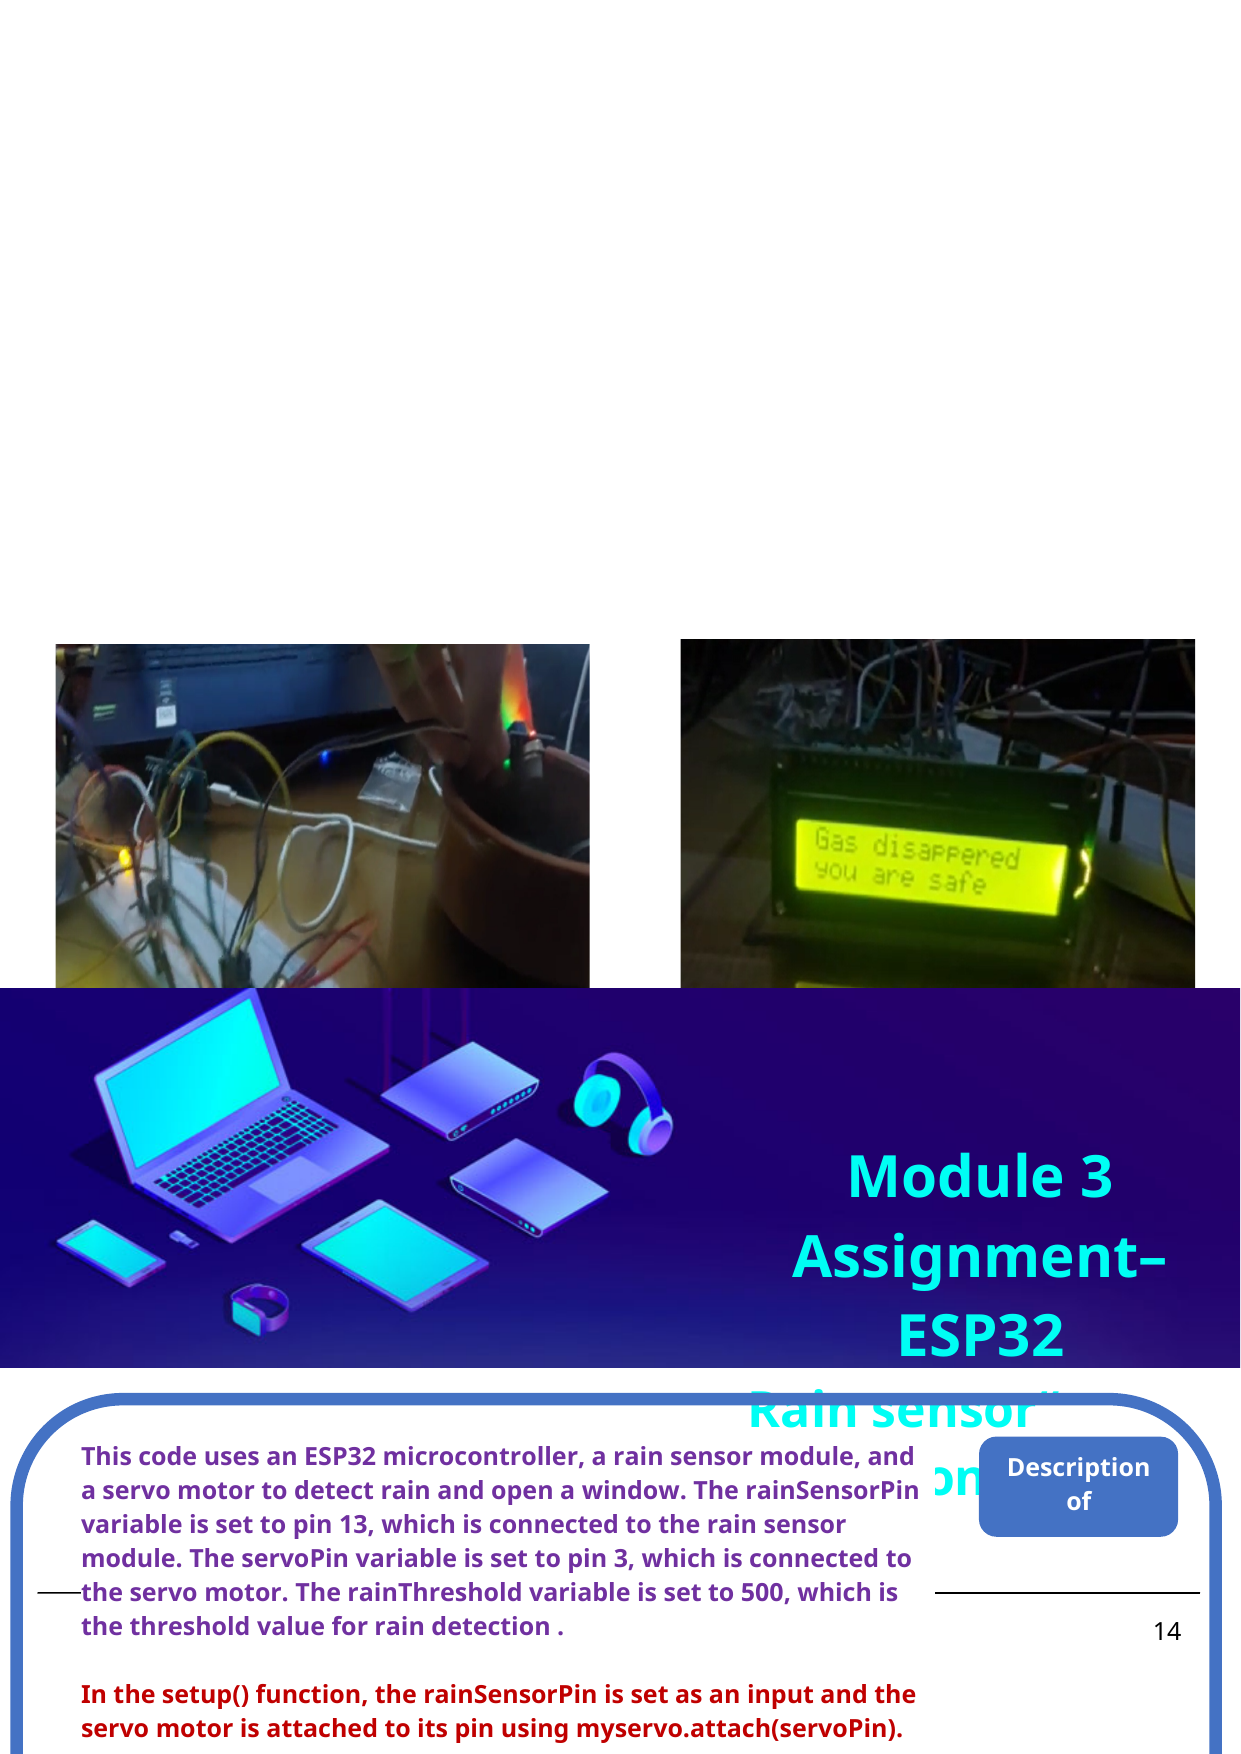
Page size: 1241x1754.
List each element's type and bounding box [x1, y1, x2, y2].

picture [0, 639, 1241, 1368]
